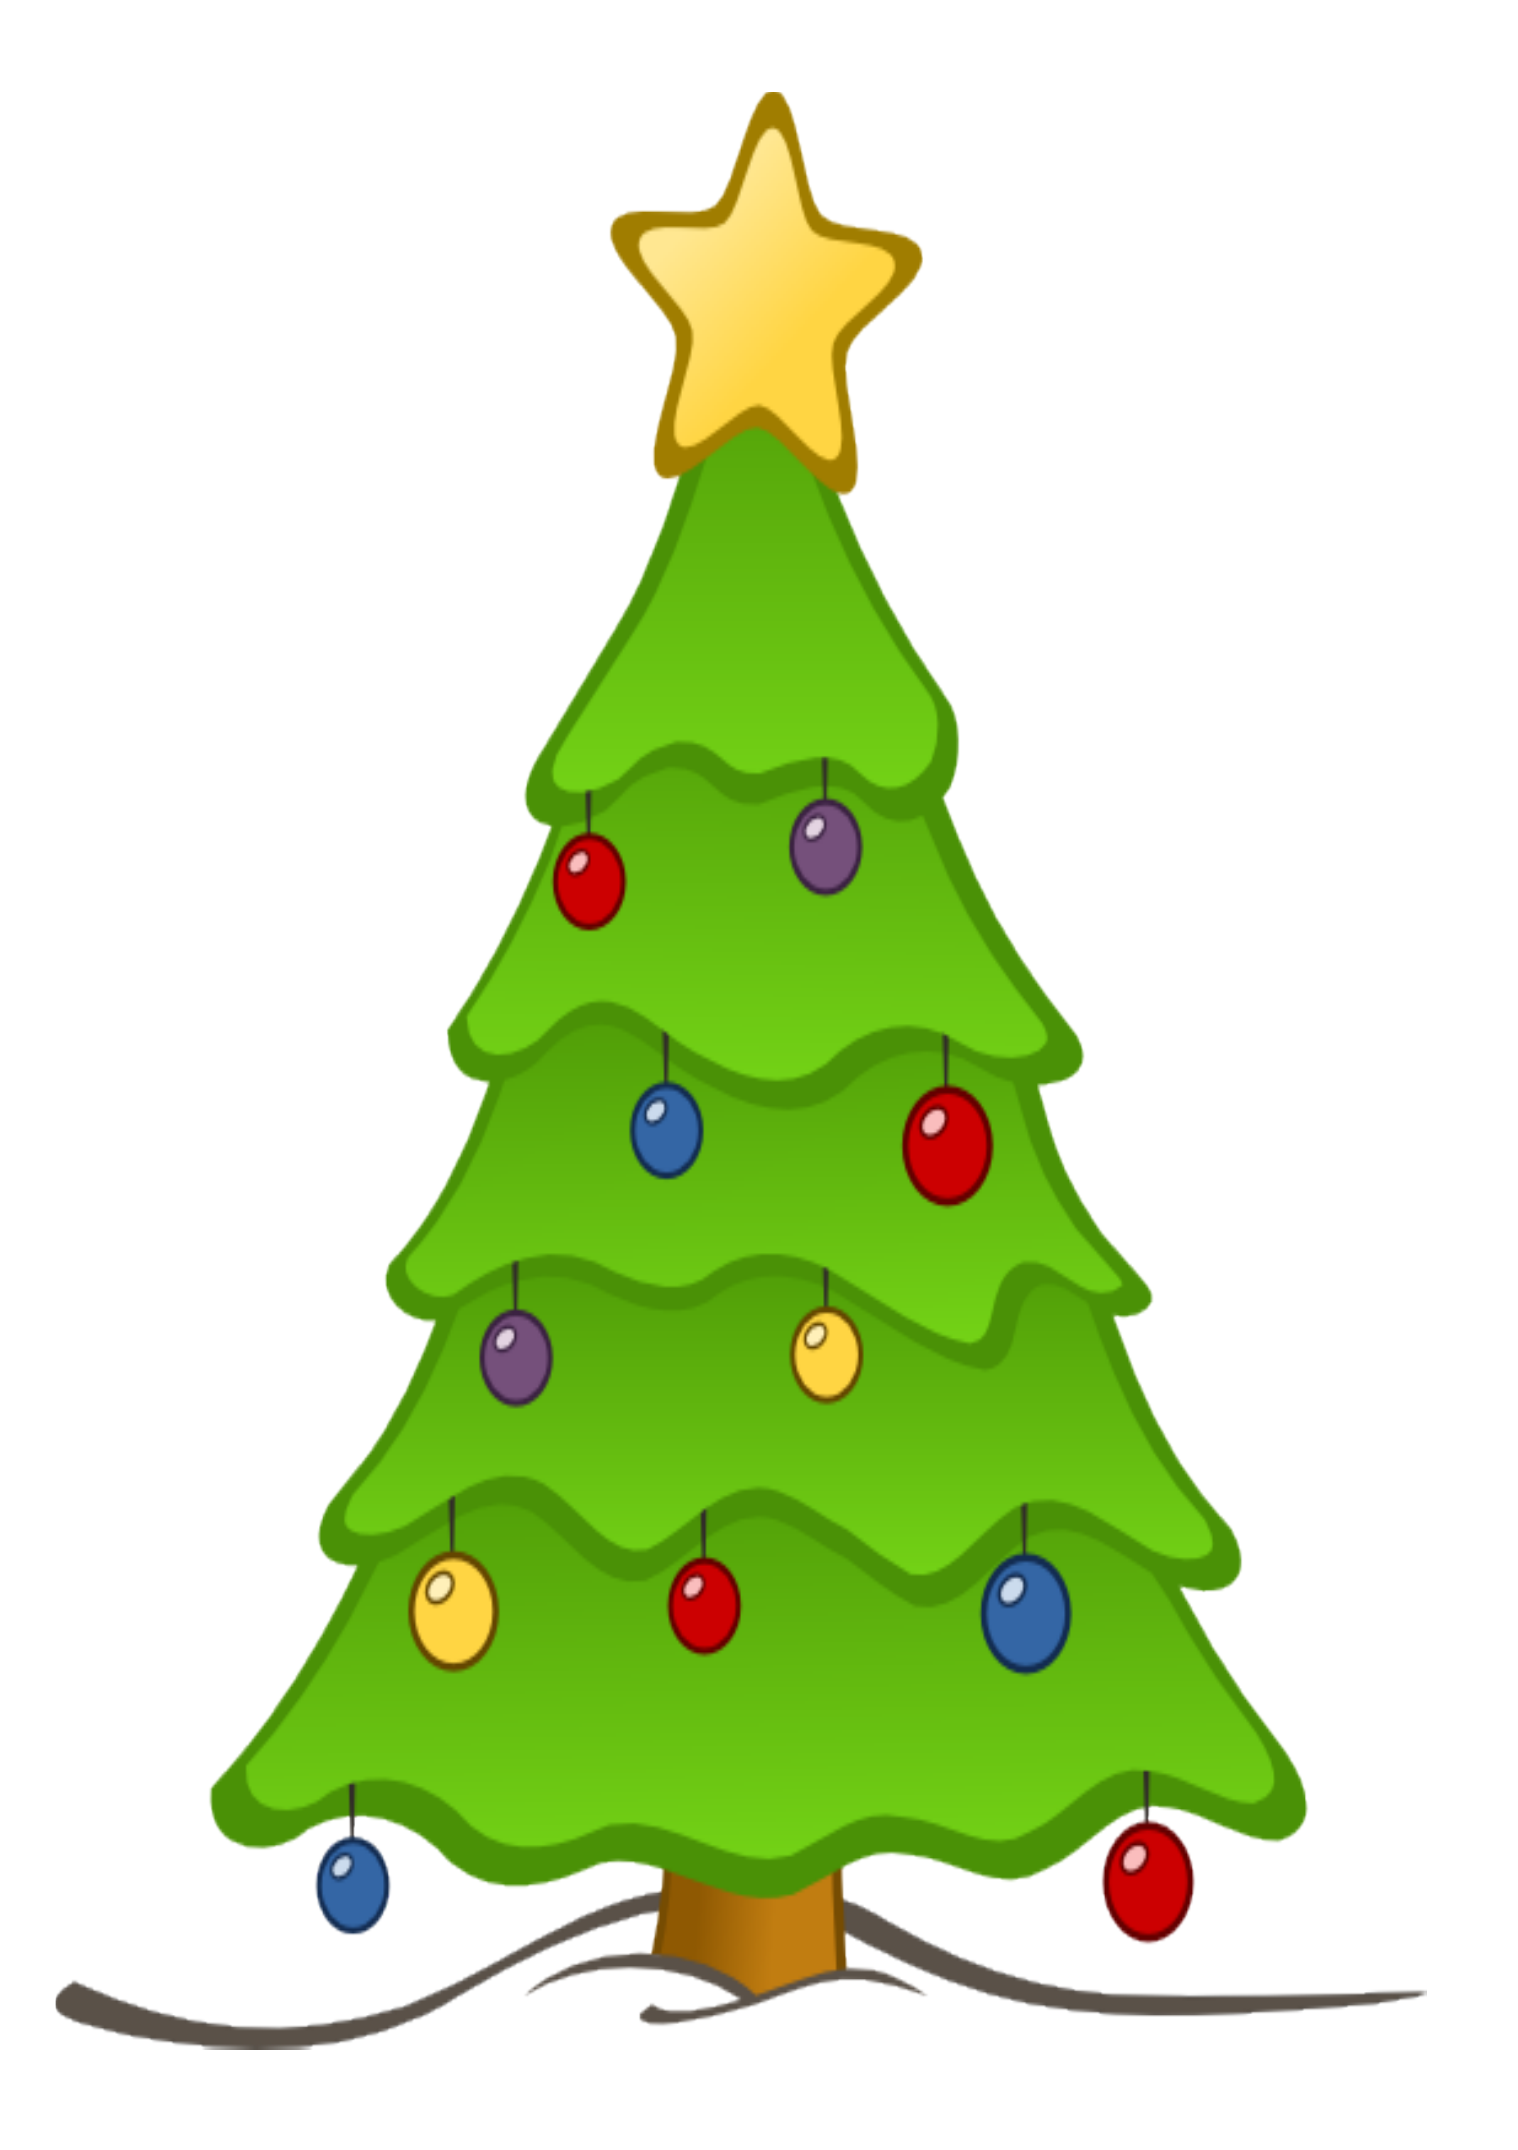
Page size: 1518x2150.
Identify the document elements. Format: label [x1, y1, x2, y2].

picture [55, 92, 1427, 2050]
